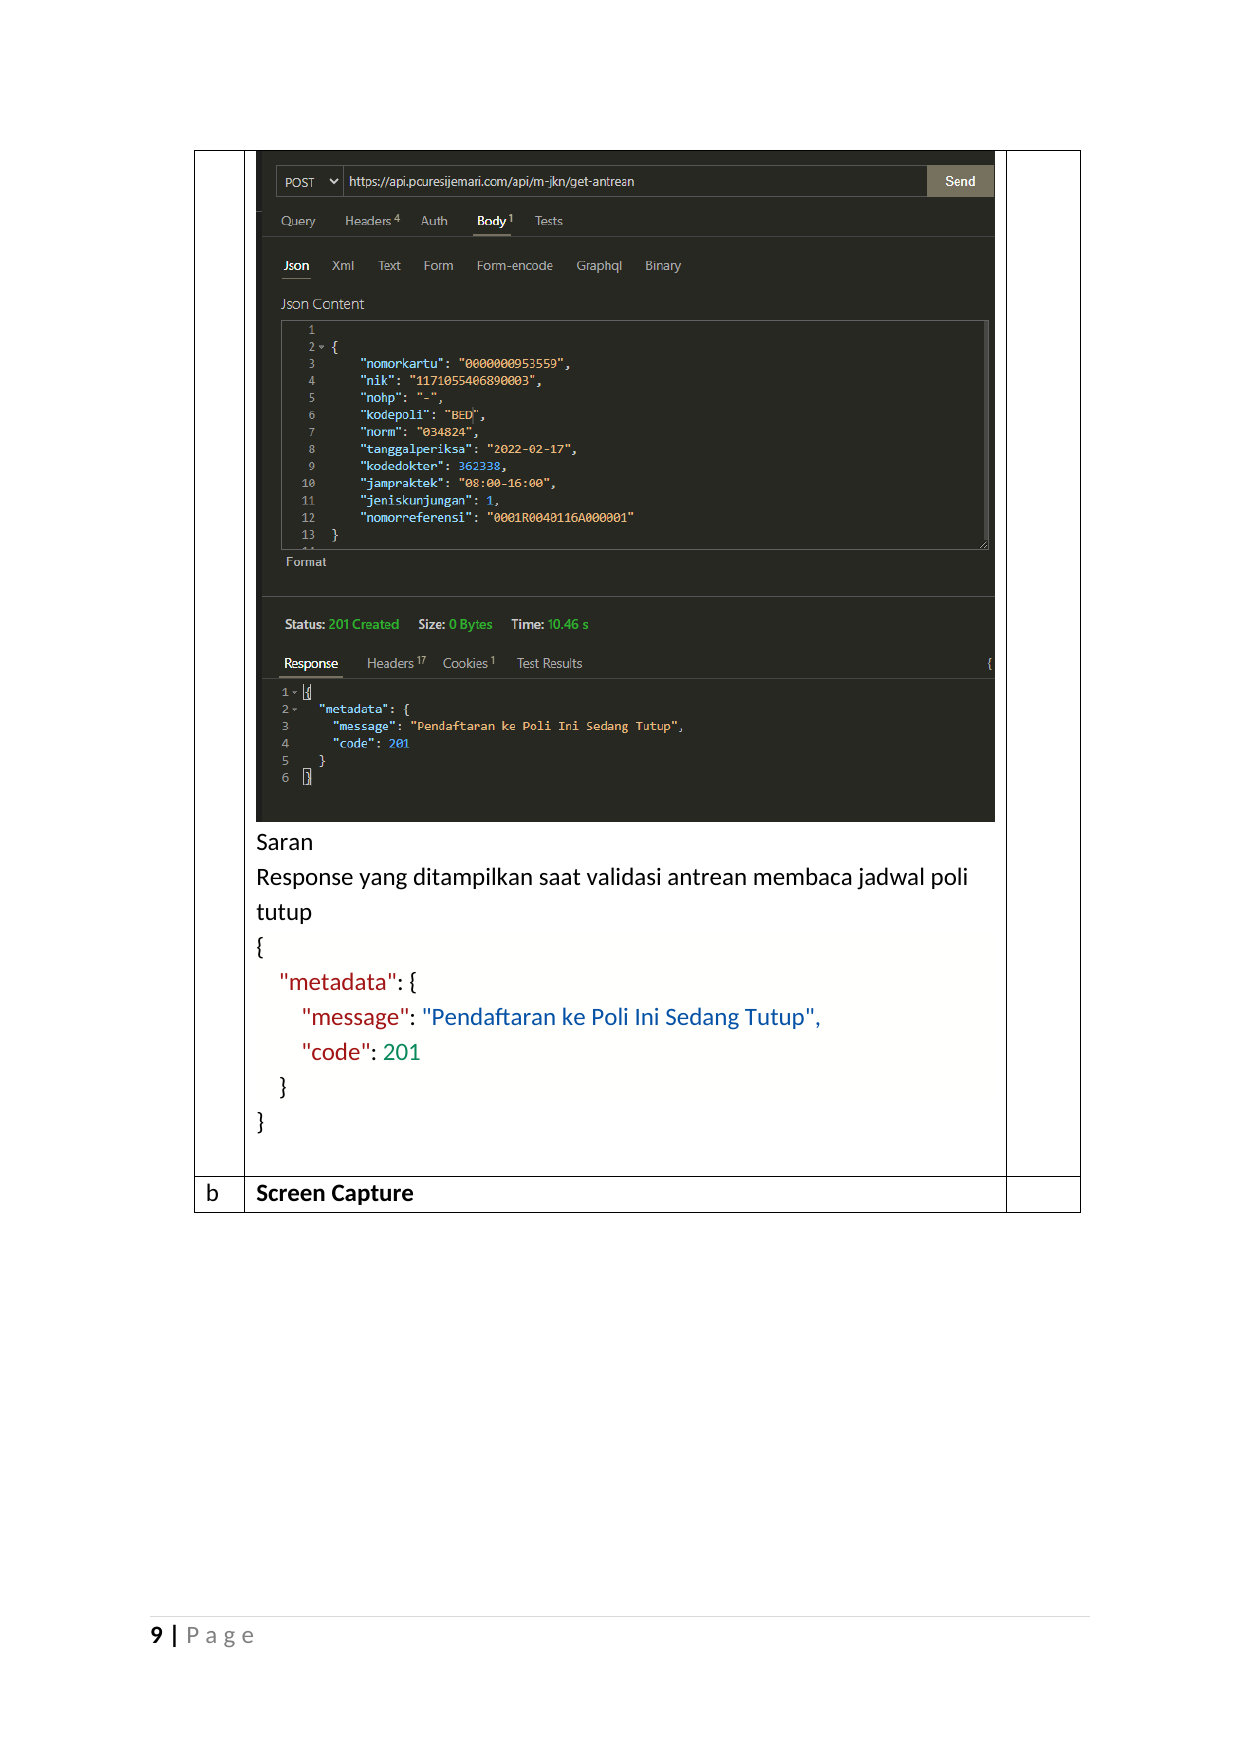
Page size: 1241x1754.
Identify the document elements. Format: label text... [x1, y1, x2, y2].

table_cell [1007, 151, 1080, 1176]
table_cell [1007, 1177, 1080, 1212]
table_cell Screen Capture Saran Response yang ditampilkan saat validasi antrean membaca jadwal dokter belum tersedia { "metadata": { "message": "Jadwal Dokter BUDI MARYANTO, DR. SPOG Tersebut Belum Tersedia, Silahkan Reschedule Tanggal dan Jam Praktek Lainnya", "code": 201 } } [245, 1177, 1006, 1212]
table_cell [245, 151, 1006, 1176]
table_cell a [195, 151, 244, 1176]
table_cell b [195, 1177, 244, 1212]
picture [256, 151, 995, 822]
